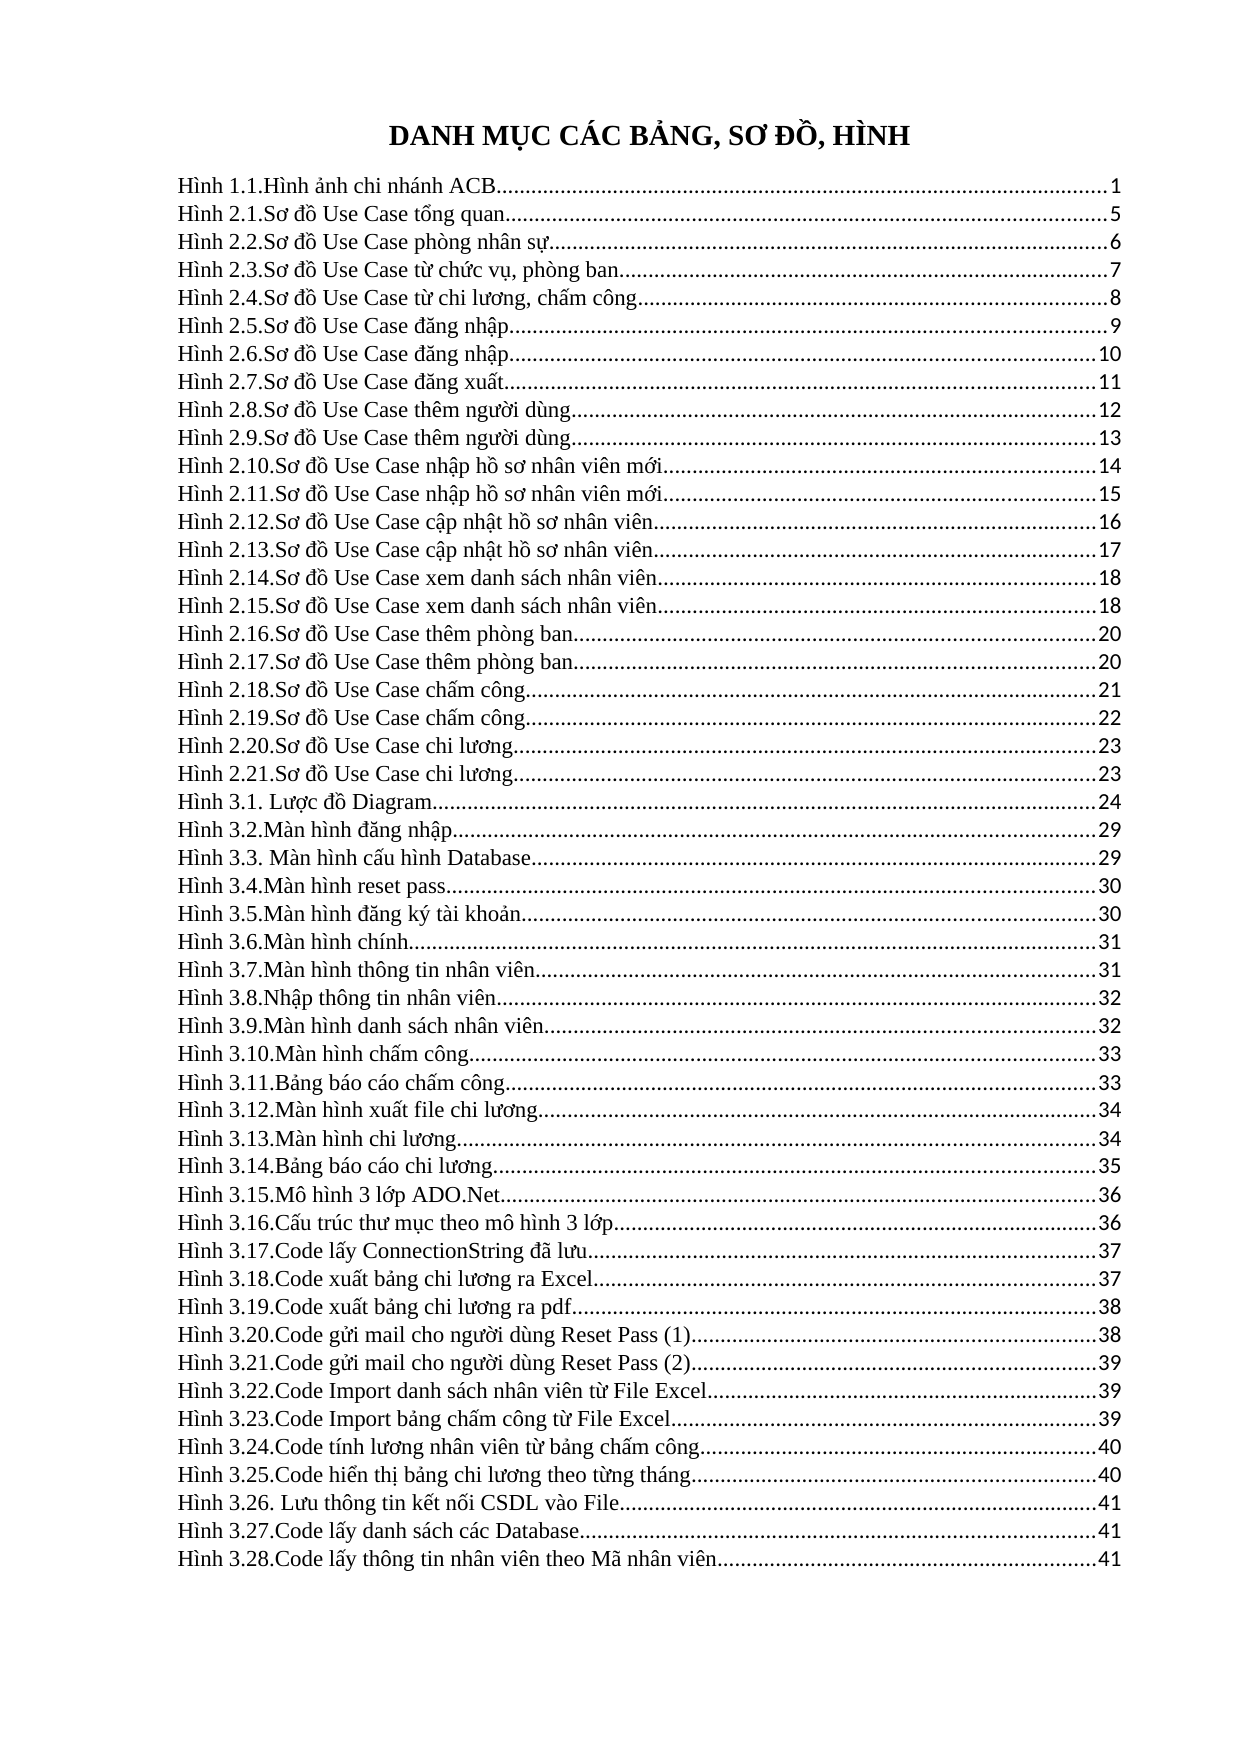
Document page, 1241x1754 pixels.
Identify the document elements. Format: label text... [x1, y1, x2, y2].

text Hình 3.23.Code Import bảng chấm công từ File Excel 39 [177, 1404, 1122, 1432]
text Hình 2.19.Sơ đồ Use Case chấm công 22 [177, 703, 1122, 731]
text Hình 3.6.Màn hình chính 31 [177, 927, 1122, 956]
text Hình 2.12.Sơ đồ Use Case cập nhật hồ sơ nhân viên 16 [177, 507, 1122, 535]
text Hình 2.21.Sơ đồ Use Case chi lương 23 [177, 759, 1122, 787]
text Hình 3.27.Code lấy danh sách các Database 41 [177, 1516, 1122, 1544]
text Hình 3.19.Code xuất bảng chi lương ra pdf 38 [177, 1292, 1122, 1320]
text Hình 2.13.Sơ đồ Use Case cập nhật hồ sơ nhân viên 17 [177, 535, 1122, 563]
text Hình 2.18.Sơ đồ Use Case chấm công 21 [177, 675, 1122, 703]
text Hình 2.3.Sơ đồ Use Case từ chức vụ, phòng ban 7 [177, 255, 1122, 283]
text Hình 3.12.Màn hình xuất file chi lương 34 [177, 1096, 1122, 1124]
text Hình 2.8.Sơ đồ Use Case thêm người dùng 12 [177, 395, 1122, 423]
text Hình 3.11.Bảng báo cáo chấm công 33 [177, 1068, 1122, 1096]
text Hình 3.15.Mô hình 3 lớp ADO.Net 36 [177, 1180, 1122, 1208]
text Hình 2.11.Sơ đồ Use Case nhập hồ sơ nhân viên mới 15 [177, 479, 1122, 507]
text Hình 2.4.Sơ đồ Use Case từ chi lương, chấm công 8 [177, 283, 1122, 311]
text Hình 3.14.Bảng báo cáo chi lương 35 [177, 1152, 1122, 1180]
text Hình 3.4.Màn hình reset pass 30 [177, 871, 1122, 899]
text Hình 2.2.Sơ đồ Use Case phòng nhân sự 6 [177, 227, 1122, 255]
text Hình 2.20.Sơ đồ Use Case chi lương 23 [177, 731, 1122, 759]
text Hình 3.17.Code lấy ConnectionString đã lưu 37 [177, 1236, 1122, 1264]
text Hình 2.7.Sơ đồ Use Case đăng xuất 11 [177, 367, 1122, 395]
text Hình 3.2.Màn hình đăng nhập 29 [177, 815, 1122, 843]
text Hình 2.14.Sơ đồ Use Case xem danh sách nhân viên 18 [177, 563, 1122, 591]
text Hình 3.26. Lưu thông tin kết nối CSDL vào File 41 [177, 1488, 1122, 1516]
text Hình 2.10.Sơ đồ Use Case nhập hồ sơ nhân viên mới 14 [177, 451, 1122, 479]
text Hình 3.3. Màn hình cấu hình Database 29 [177, 843, 1122, 871]
text Hình 3.7.Màn hình thông tin nhân viên 31 [177, 956, 1122, 983]
text Hình 3.13.Màn hình chi lương 34 [177, 1124, 1122, 1152]
text Hình 3.28.Code lấy thông tin nhân viên theo Mã nhân viên 41 [177, 1544, 1122, 1572]
text Hình 2.9.Sơ đồ Use Case thêm người dùng 13 [177, 423, 1122, 451]
text Hình 1.1.Hình ảnh chi nhánh ACB 1 [177, 171, 1122, 199]
text Hình 3.24.Code tính lương nhân viên từ bảng chấm công 40 [177, 1432, 1122, 1460]
text Hình 3.25.Code hiển thị bảng chi lương theo từng tháng 40 [177, 1460, 1122, 1488]
text Hình 2.6.Sơ đồ Use Case đăng nhập 10 [177, 339, 1122, 367]
text Hình 2.17.Sơ đồ Use Case thêm phòng ban 20 [177, 647, 1122, 675]
text Hình 3.20.Code gửi mail cho người dùng Reset Pass (1) 38 [177, 1320, 1122, 1348]
text Hình 3.16.Cấu trúc thư mục theo mô hình 3 lớp 36 [177, 1208, 1122, 1236]
text Hình 3.1. Lược đồ Diagram 24 [177, 787, 1122, 815]
text Hình 3.8.Nhập thông tin nhân viên 32 [177, 983, 1122, 1012]
subtitle DANH MỤC CÁC BẢNG, SƠ ĐỒ, HÌNH [177, 118, 1122, 152]
text Hình 2.16.Sơ đồ Use Case thêm phòng ban 20 [177, 619, 1122, 647]
text Hình 2.5.Sơ đồ Use Case đăng nhập 9 [177, 311, 1122, 339]
text Hình 3.18.Code xuất bảng chi lương ra Excel 37 [177, 1264, 1122, 1292]
text Hình 3.9.Màn hình danh sách nhân viên 32 [177, 1012, 1122, 1039]
text Hình 2.15.Sơ đồ Use Case xem danh sách nhân viên 18 [177, 591, 1122, 619]
text Hình 3.5.Màn hình đăng ký tài khoản 30 [177, 899, 1122, 927]
text Hình 3.22.Code Import danh sách nhân viên từ File Excel 39 [177, 1376, 1122, 1404]
text Hình 3.21.Code gửi mail cho người dùng Reset Pass (2) 39 [177, 1348, 1122, 1376]
text Hình 2.1.Sơ đồ Use Case tổng quan 5 [177, 199, 1122, 227]
text Hình 3.10.Màn hình chấm công 33 [177, 1039, 1122, 1068]
